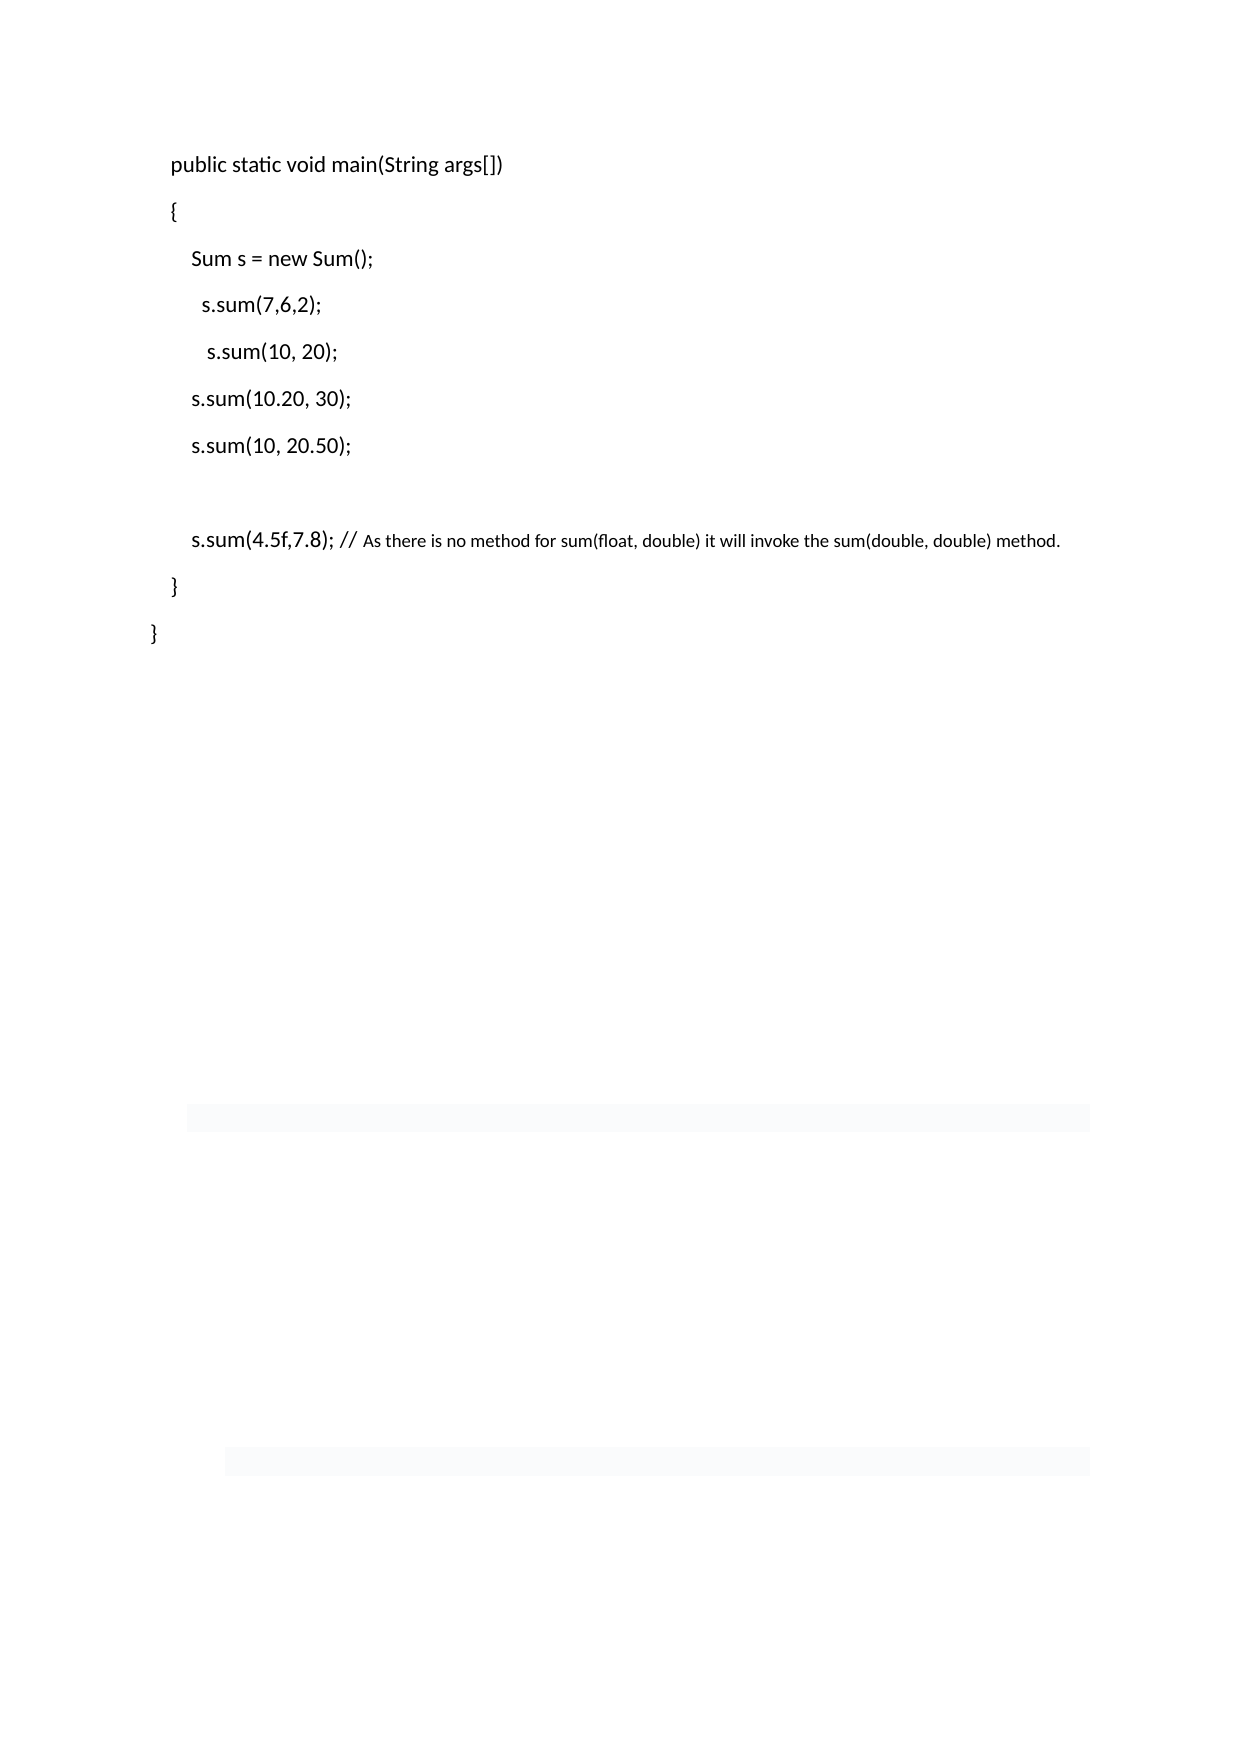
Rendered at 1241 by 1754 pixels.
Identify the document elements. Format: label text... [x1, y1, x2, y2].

text s.sum(10, 20); [150, 337, 1090, 366]
text s.sum(10.20, 30); [150, 384, 1090, 412]
text s.sum(4.5f,7.8); // As there is no method for sum(float, double) it will invoke the sum(double, double) method. [150, 525, 1090, 553]
text s.sum(10, 20.50); [150, 431, 1090, 459]
text Sum s = new Sum(); [150, 244, 1090, 272]
text public static void main(String args[]) [150, 150, 1090, 178]
text s.sum(7,6,2); [150, 291, 1090, 319]
text } [150, 572, 1090, 600]
text } [150, 619, 1090, 647]
text { [150, 197, 1090, 225]
